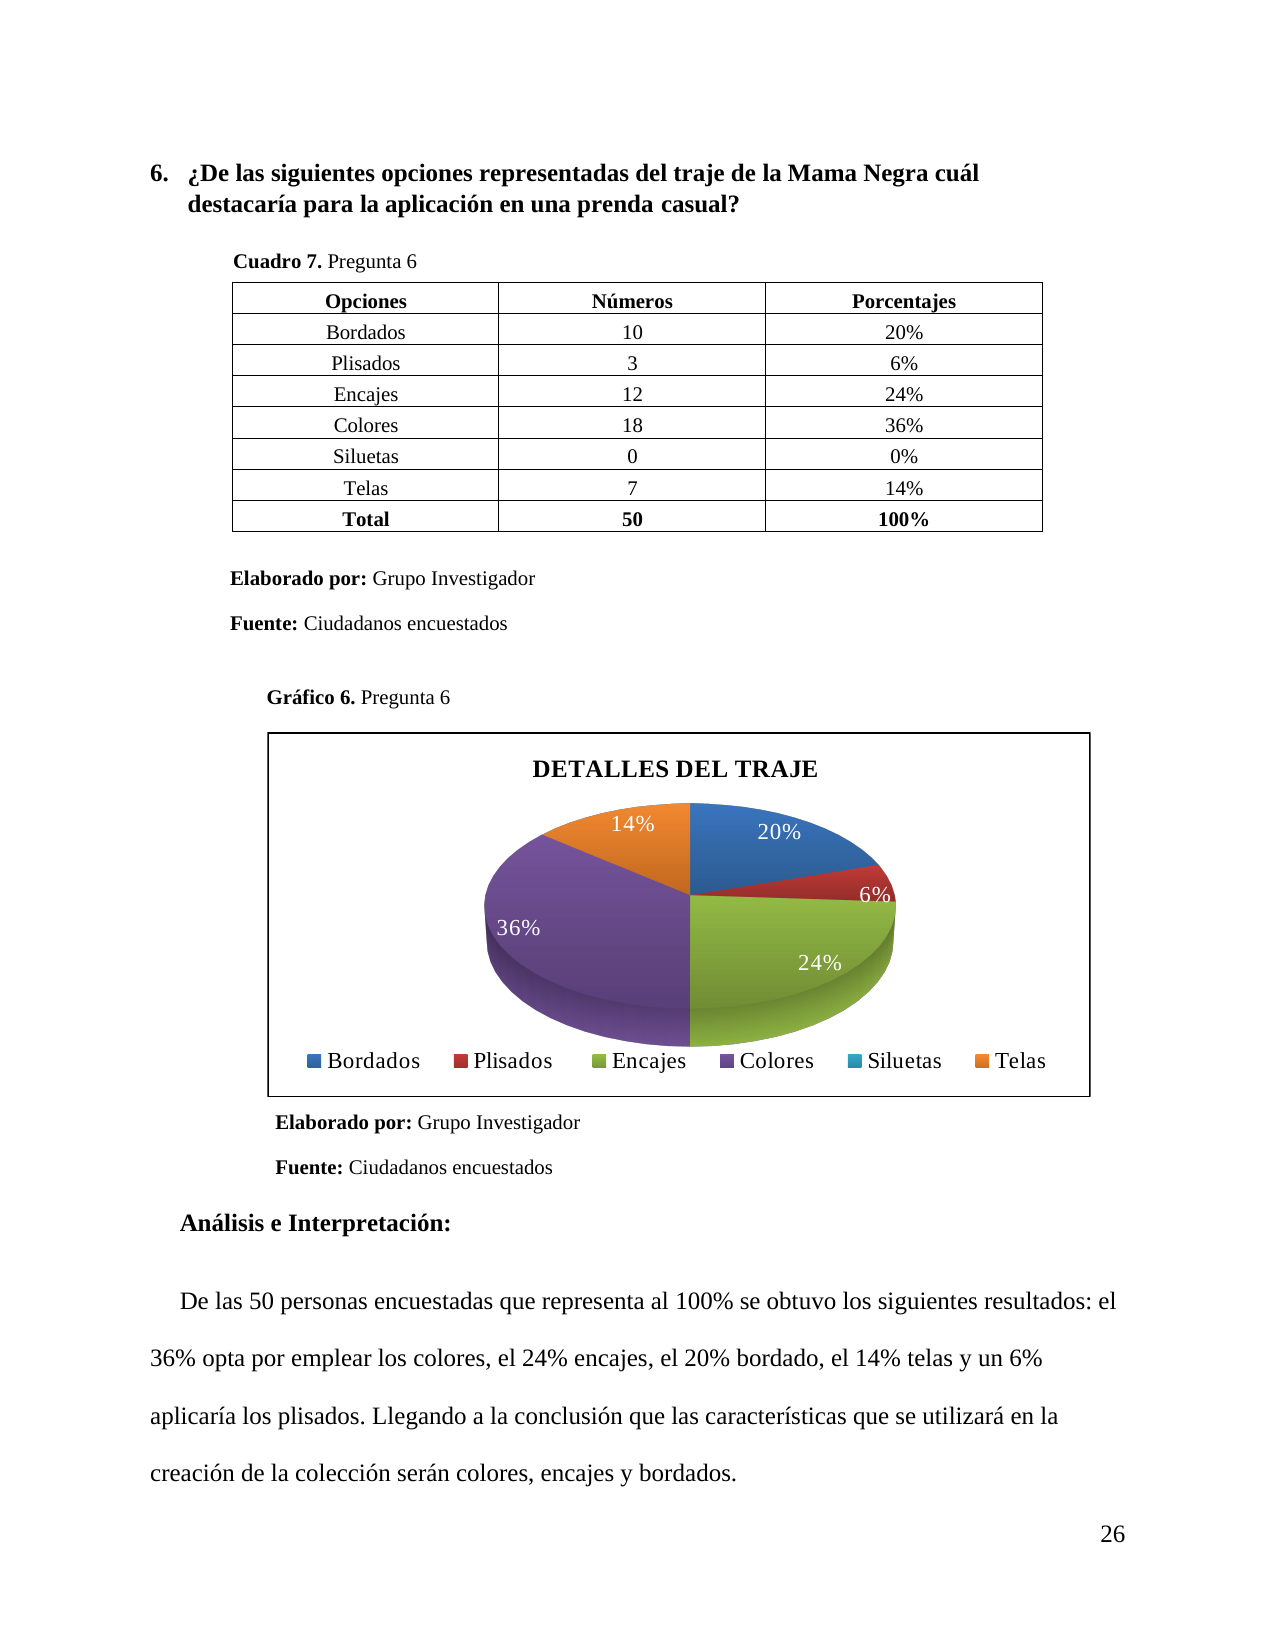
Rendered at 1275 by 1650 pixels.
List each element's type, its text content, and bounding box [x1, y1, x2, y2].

text De las 50 personas encuestadas que representa al 100% se obtuvo los siguientes resultados: el 36% opta por emplear los colores, el 24% encajes, el 20% bordado, el 14% telas y un 6% aplicaría los plisados. Llegando a la conclusión que las características que se utilizará en la creación de la colección serán colores, encajes y bordados. [150, 1286, 1125, 1487]
table_cell 7 [499, 470, 765, 500]
table_cell Telas [233, 470, 498, 500]
table_cell 10 [499, 314, 765, 344]
table_cell 0 [499, 439, 765, 468]
table_header Opciones [233, 283, 498, 313]
table_cell Plisados [233, 345, 498, 375]
table_cell 20% [766, 314, 1042, 344]
table_cell Total [233, 501, 498, 531]
table_cell 14% [766, 470, 1042, 500]
table_header Números [499, 283, 765, 313]
list ¿De las siguientes opciones representadas del traje de la Mama Negra cuál destacaría para la aplicación en una prenda casual? [150, 158, 1061, 218]
text Análisis e Interpretación: [150, 1208, 1125, 1236]
table_cell 12 [499, 376, 765, 406]
table_cell 100% [766, 501, 1042, 531]
text Cuadro 7. Pregunta 6 [203, 249, 417, 273]
table_cell 18 [499, 407, 765, 437]
table_cell 6% [766, 345, 1042, 375]
table_cell Encajes [233, 376, 498, 406]
table_cell 36% [766, 407, 1042, 437]
table_cell 24% [766, 376, 1042, 406]
table_cell 0% [766, 439, 1042, 468]
table_cell 3 [499, 345, 765, 375]
table_header Porcentajes [766, 283, 1042, 313]
table_cell Siluetas [233, 439, 498, 468]
table_cell 50 [499, 501, 765, 531]
table_cell Bordados [233, 314, 498, 344]
table_cell Colores [233, 407, 498, 437]
